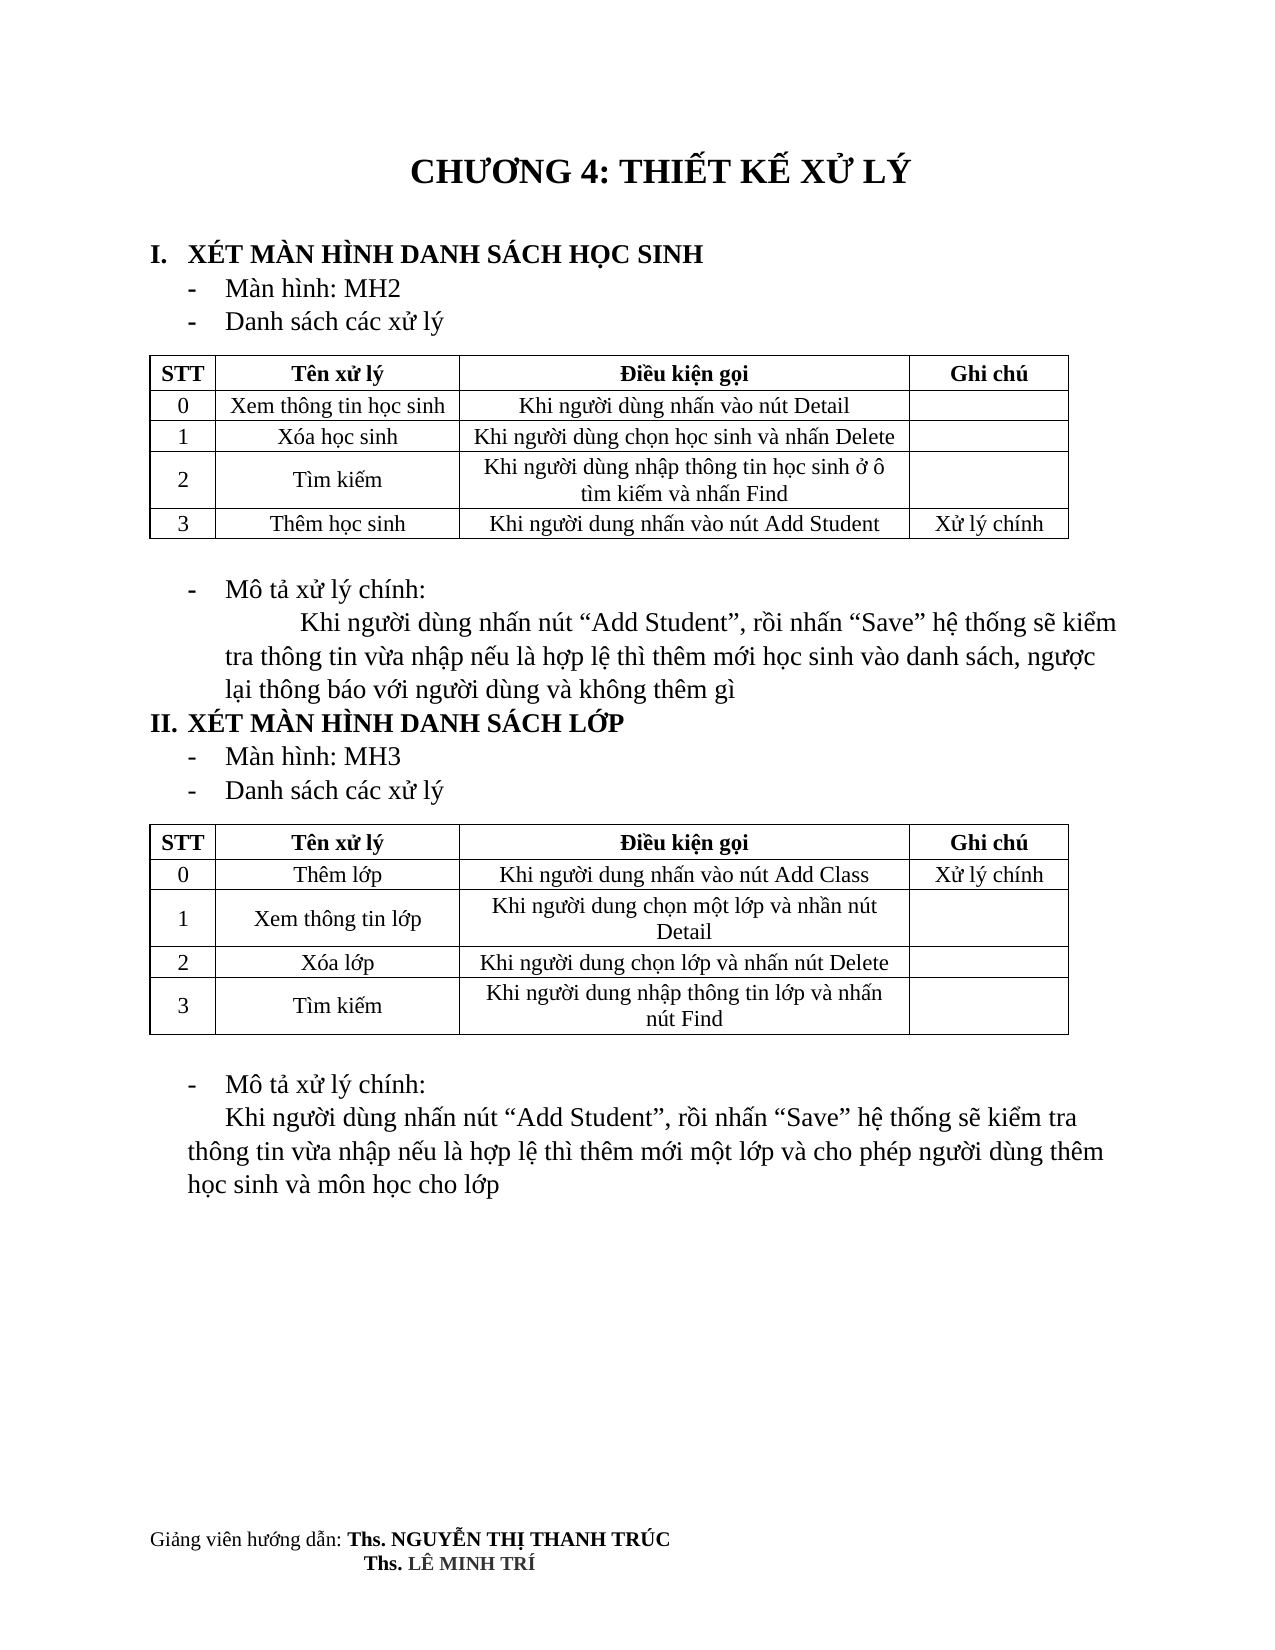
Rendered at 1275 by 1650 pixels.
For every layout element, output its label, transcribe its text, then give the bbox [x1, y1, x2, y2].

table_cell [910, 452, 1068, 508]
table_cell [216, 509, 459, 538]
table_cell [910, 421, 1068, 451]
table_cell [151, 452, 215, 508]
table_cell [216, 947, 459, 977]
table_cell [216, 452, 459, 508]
list Khi người dùng nhấn nút “Add Student”, rồi nhấn “Save” hệ thống sẽ kiểm tra thông tin vừa nhập nếu là hợp lệ thì thêm mới học sinh vào danh sách, ngược lại thông báo với người dùng và không thêm gì [225, 606, 1125, 704]
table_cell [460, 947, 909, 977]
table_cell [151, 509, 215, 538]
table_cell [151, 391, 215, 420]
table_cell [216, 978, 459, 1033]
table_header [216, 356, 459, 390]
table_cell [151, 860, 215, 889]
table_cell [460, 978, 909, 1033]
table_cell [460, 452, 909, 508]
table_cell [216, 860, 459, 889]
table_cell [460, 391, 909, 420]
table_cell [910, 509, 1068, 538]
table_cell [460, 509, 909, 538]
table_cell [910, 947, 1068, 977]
list Mô tả xử lý chính: [187, 1068, 1125, 1099]
list Khi người dùng nhấn nút “Add Student”, rồi nhấn “Save” hệ thống sẽ kiểm tra thông tin vừa nhập nếu là hợp lệ thì thêm mới một lớp và cho phép người dùng thêm học sinh và môn học cho lớp [187, 1102, 1125, 1200]
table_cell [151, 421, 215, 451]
list Danh sách các xử lý [187, 774, 1125, 805]
list Màn hình: MH3 [187, 741, 1125, 772]
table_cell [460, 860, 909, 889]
list Mô tả xử lý chính: [187, 573, 1125, 604]
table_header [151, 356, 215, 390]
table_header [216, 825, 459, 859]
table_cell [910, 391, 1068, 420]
list Danh sách các xử lý [187, 305, 1125, 336]
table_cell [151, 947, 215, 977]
list XÉT MÀN HÌNH DANH SÁCH LỚP [150, 707, 1125, 738]
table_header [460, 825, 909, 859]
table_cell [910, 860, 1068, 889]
list Màn hình: MH2 [187, 272, 1125, 303]
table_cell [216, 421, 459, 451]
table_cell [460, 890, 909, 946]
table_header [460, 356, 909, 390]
list XÉT MÀN HÌNH DANH SÁCH HỌC SINH [150, 238, 1125, 269]
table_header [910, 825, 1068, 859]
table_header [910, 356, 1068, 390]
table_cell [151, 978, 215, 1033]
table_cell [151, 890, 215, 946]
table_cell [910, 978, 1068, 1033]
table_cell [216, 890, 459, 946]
list CHƯƠNG 4: THIẾT KẾ XỬ LÝ [197, 150, 1125, 191]
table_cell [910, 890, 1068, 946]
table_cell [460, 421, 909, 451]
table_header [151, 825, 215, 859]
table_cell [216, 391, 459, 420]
